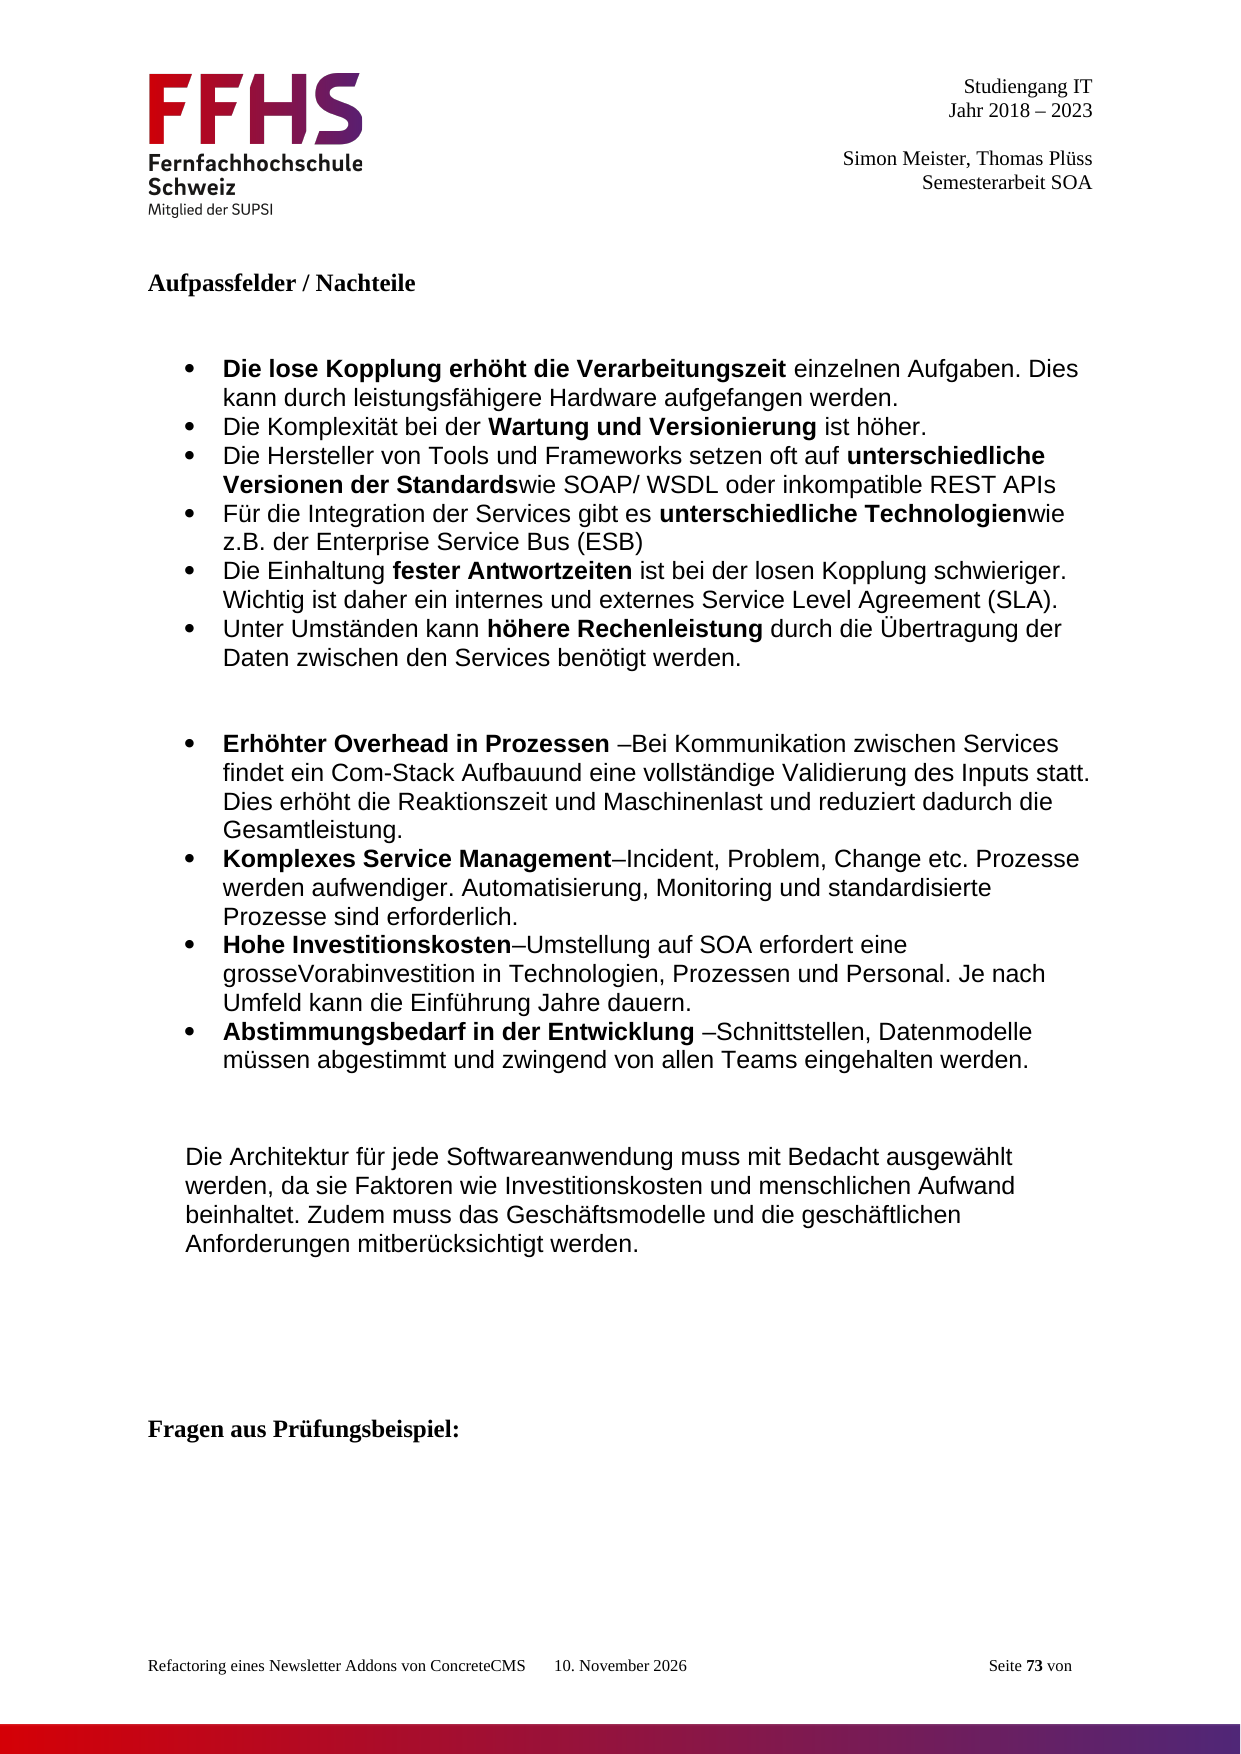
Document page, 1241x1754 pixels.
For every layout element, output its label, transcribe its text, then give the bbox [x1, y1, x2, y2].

text Die Architektur für jede Softwareanwendung muss mit Bedacht ausgewählt werden, da sie Faktoren wie Investitionskosten und menschlichen Aufwand beinhaltet. Zudem muss das Geschäftsmodelle und die geschäftlichen Anforderungen mitberücksichtigt werden. [185, 1142, 1092, 1257]
list Hohe Investitionskosten–Umstellung auf SOA erfordert eine grosseVorabinvestition in Technologien, Prozessen und Personal. Je nach Umfeld kann die Einführung Jahre dauern. [185, 930, 1092, 1017]
list Die Hersteller von Tools und Frameworks setzen oft auf unterschiedliche Versionen der Standardswie SOAP/ WSDL oder inkompatible REST APIs [185, 441, 1092, 498]
list Komplexes Service Management–Incident, Problem, Change etc. Prozesse werden aufwendiger. Automatisierung, Monitoring und standardisierte Prozesse sind erforderlich. [185, 844, 1092, 930]
list Abstimmungsbedarf in der Entwicklung –Schnittstellen, Datenmodelle müssen abgestimmt und zwingend von allen Teams eingehalten werden. [185, 1017, 1092, 1074]
list Die Einhaltung fester Antwortzeiten ist bei der losen Kopplung schwieriger. Wichtig ist daher ein internes und externes Service Level Agreement (SLA). [185, 556, 1092, 614]
list Die lose Kopplung erhöht die Verarbeitungszeit einzelnen Aufgaben. Dies kann durch leistungsfähigere Hardware aufgefangen werden. [185, 354, 1092, 412]
picture [0, 1724, 1241, 1754]
list Unter Umständen kann höhere Rechenleistung durch die Übertragung der Daten zwischen den Services benötigt werden. [185, 614, 1092, 671]
list Erhöhter Overhead in Prozessen –Bei Kommunikation zwischen Services findet ein Com-Stack Aufbauund eine vollständige Validierung des Inputs statt. Dies erhöht die Reaktionszeit und Maschinenlast und reduziert dadurch die Gesamtleistung. [185, 729, 1092, 844]
list Die Komplexität bei der Wartung und Versionierung ist höher. [185, 412, 1092, 441]
list Für die Integration der Services gibt es unterschiedliche Technologienwie z.B. der Enterprise Service Bus (ESB) [185, 498, 1092, 556]
text Fragen aus Prüfungsbeispiel: [148, 1414, 1092, 1443]
text Aufpassfelder / Nachteile [148, 268, 1092, 297]
picture [148, 73, 363, 218]
